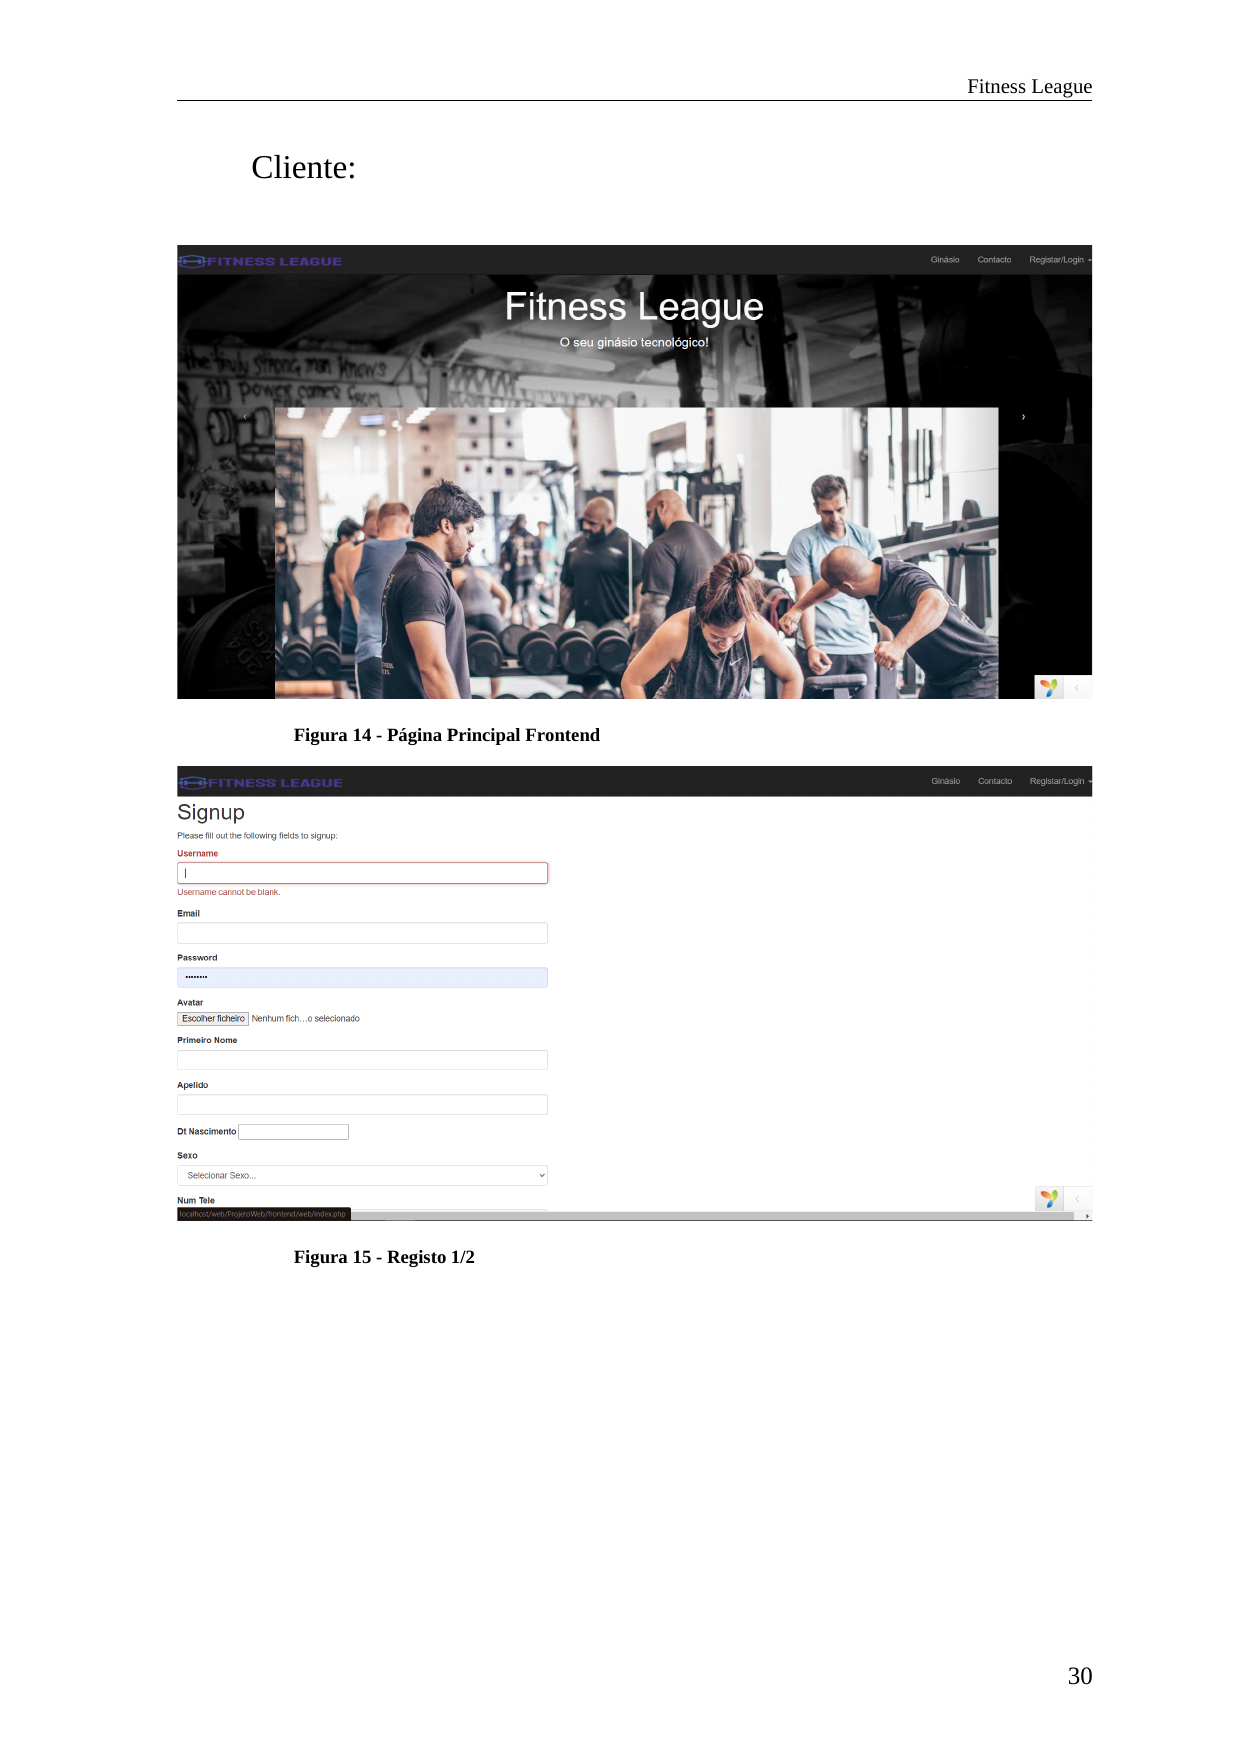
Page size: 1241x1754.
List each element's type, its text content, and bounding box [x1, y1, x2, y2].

text Cliente: [177, 148, 1092, 186]
picture [177, 766, 1093, 1221]
picture [177, 245, 1093, 699]
